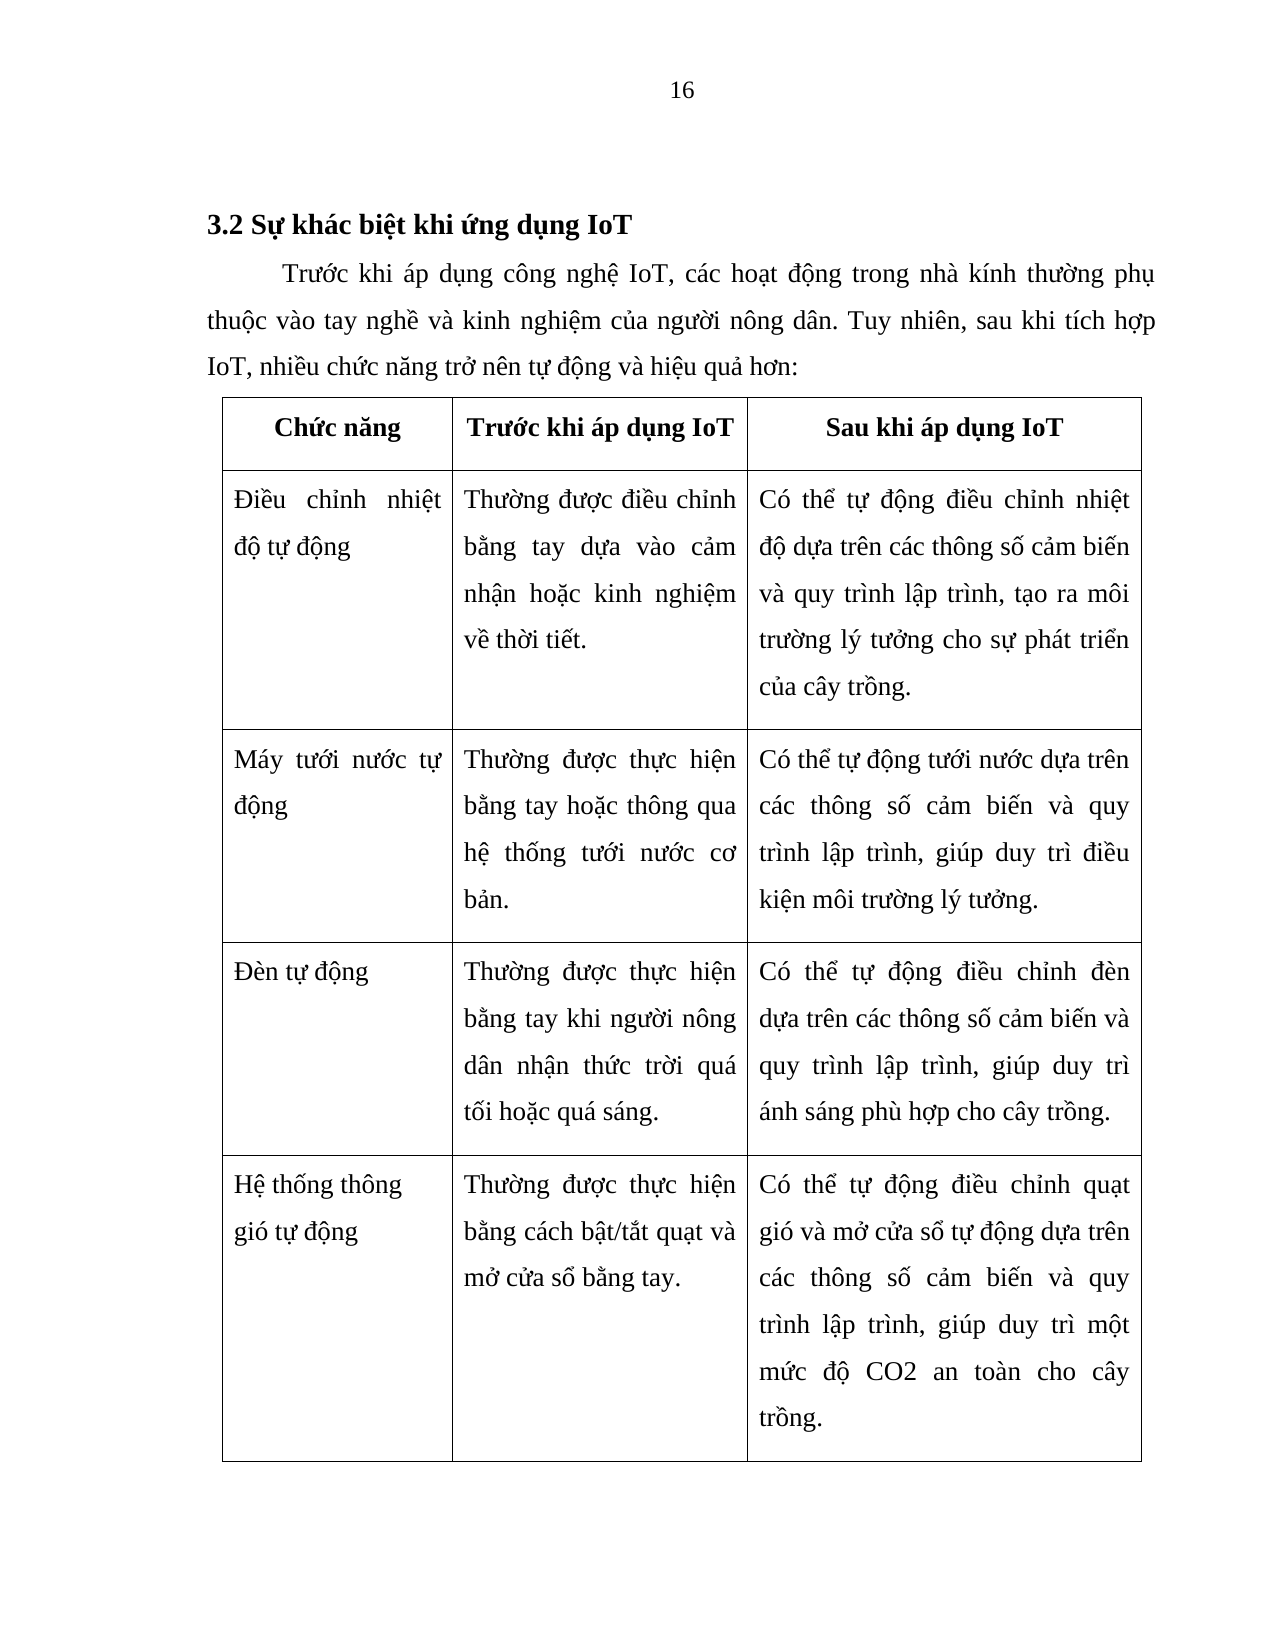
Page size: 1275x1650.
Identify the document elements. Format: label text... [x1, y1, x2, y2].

table_cell Thường được thực hiện bằng tay hoặc thông qua hệ thống tưới nước cơ bản. [453, 730, 747, 942]
table_cell Hệ thống thông gió tự động [223, 1156, 452, 1461]
table_header Trước khi áp dụng IoT [453, 398, 747, 470]
table_cell Máy tưới nước tự động [223, 730, 452, 942]
table_cell Có thể tự động điều chỉnh quạt gió và mở cửa sổ tự động dựa trên các thông số cảm biến và quy trình lập trình, giúp duy trì một mức độ CO2 an toàn cho cây trồng. [748, 1156, 1141, 1461]
text 3.2 Sự khác biệt khi ứng dụng IoT [207, 207, 1157, 240]
table_cell Thường được thực hiện bằng tay khi người nông dân nhận thức trời quá tối hoặc quá sáng. [453, 943, 747, 1154]
table_header Chức năng [223, 398, 452, 470]
table_cell Đèn tự động [223, 943, 452, 1154]
text Trước khi áp dụng công nghệ IoT, các hoạt động trong nhà kính thường phụ thuộc vào tay nghề và kinh nghiệm của người nông dân. Tuy nhiên, sau khi tích hợp IoT, nhiều chức năng trở nên tự động và hiệu quả hơn: [207, 257, 1157, 382]
table_header Sau khi áp dụng IoT [748, 398, 1141, 470]
table_cell Thường được thực hiện bằng cách bật/tắt quạt và mở cửa sổ bằng tay. [453, 1156, 747, 1461]
table_cell Có thể tự động điều chỉnh đèn dựa trên các thông số cảm biến và quy trình lập trình, giúp duy trì ánh sáng phù hợp cho cây trồng. [748, 943, 1141, 1154]
table_cell Điều chỉnh nhiệt độ tự động [223, 471, 452, 729]
table_cell Thường được điều chỉnh bằng tay dựa vào cảm nhận hoặc kinh nghiệm về thời tiết. [453, 471, 747, 729]
table_cell Có thể tự động tưới nước dựa trên các thông số cảm biến và quy trình lập trình, giúp duy trì điều kiện môi trường lý tưởng. [748, 730, 1141, 942]
table_cell Có thể tự động điều chỉnh nhiệt độ dựa trên các thông số cảm biến và quy trình lập trình, tạo ra môi trường lý tưởng cho sự phát triển của cây trồng. [748, 471, 1141, 729]
